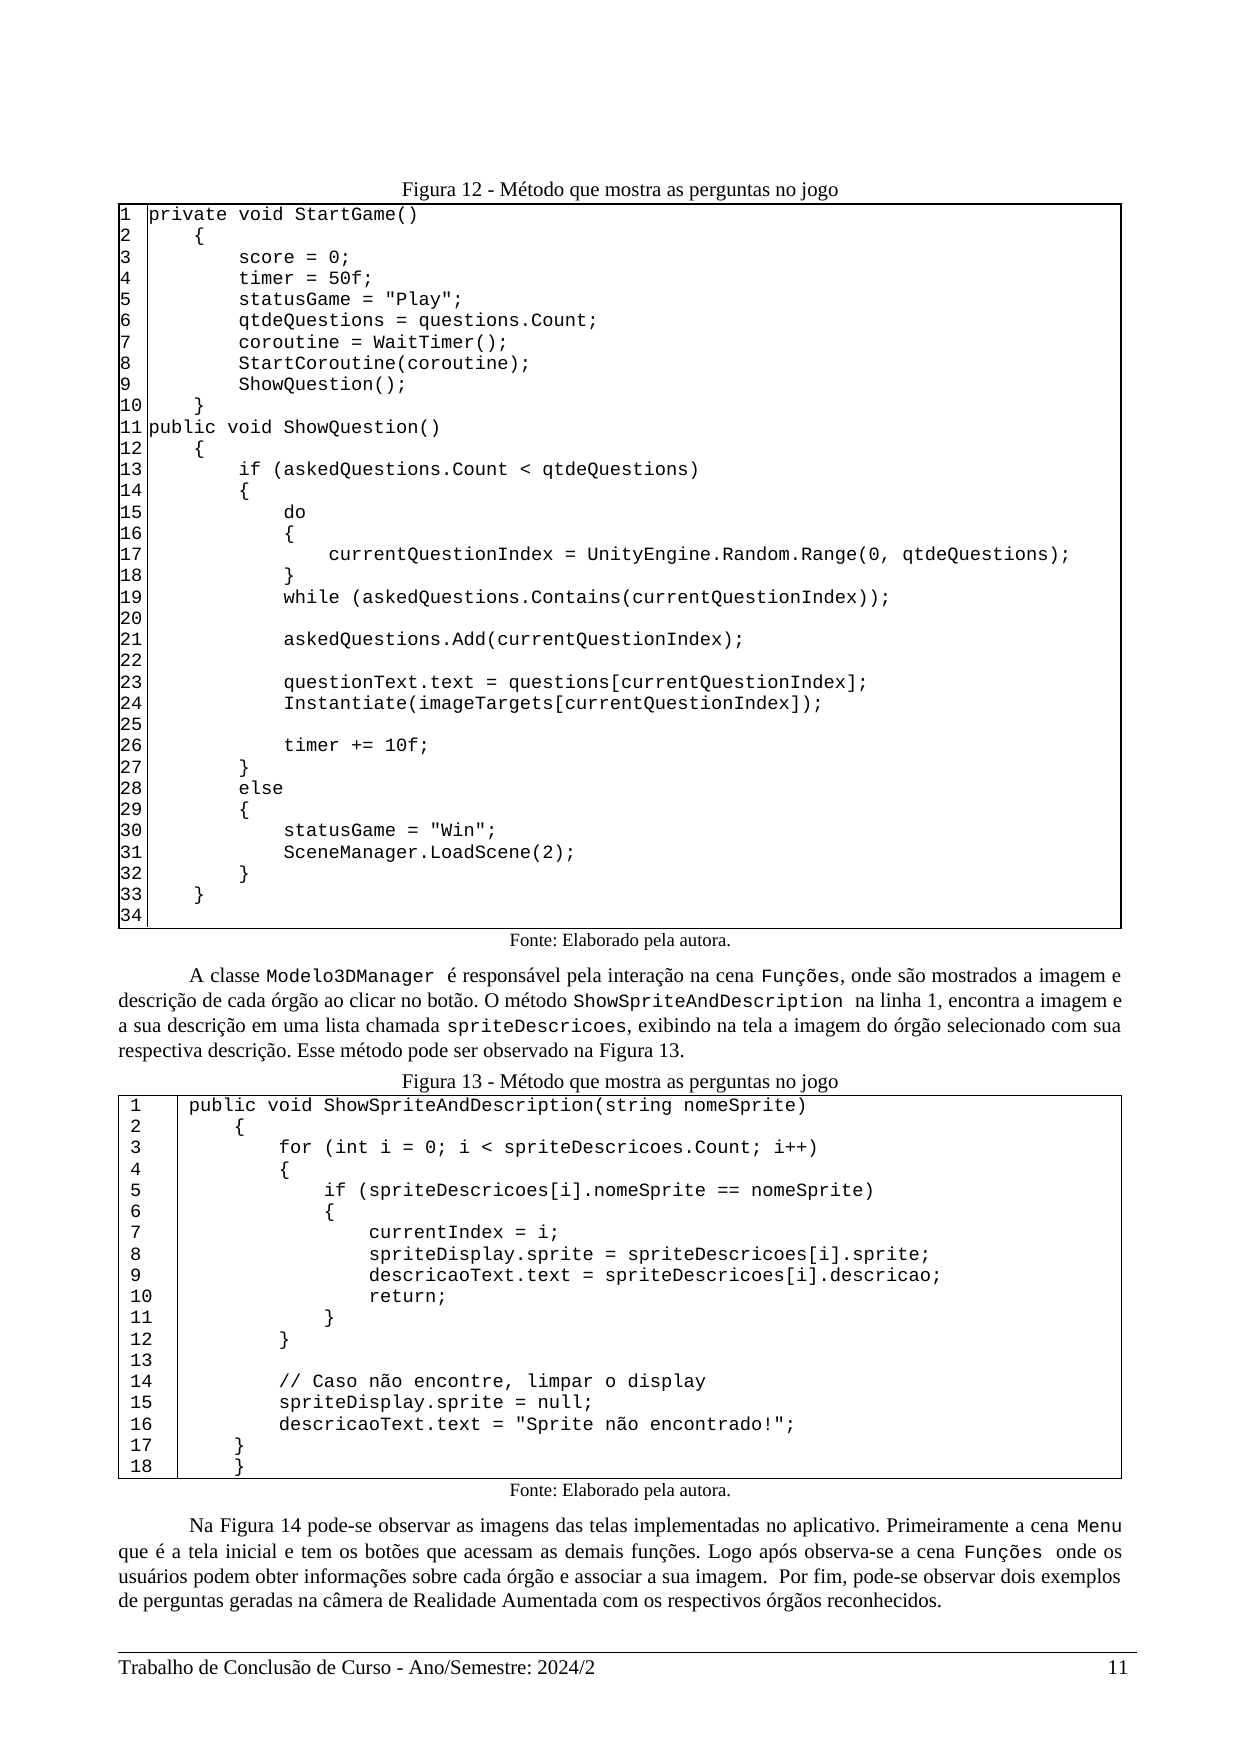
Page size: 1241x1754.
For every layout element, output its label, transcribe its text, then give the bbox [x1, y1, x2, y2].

text Fonte: Elaborado pela autora. [118, 1479, 1122, 1501]
table_header private void StartGame() { score = 0; timer = 50f; statusGame = "Play"; qtdeQuestions = questions.Count; coroutine = WaitTimer(); StartCoroutine(coroutine); ShowQuestion(); } public void ShowQuestion() { if (askedQuestions.Count < qtdeQuestions) { do { currentQuestionIndex = UnityEngine.Random.Range(0, qtdeQuestions); } while (askedQuestions.Contains(currentQuestionIndex)); askedQuestions.Add(currentQuestionIndex); questionText.text = questions[currentQuestionIndex]; Instantiate(imageTargets[currentQuestionIndex]); timer += 10f; } else { statusGame = "Win"; SceneManager.LoadScene(2); } } [148, 205, 1120, 927]
table_header public void ShowSpriteAndDescription(string nomeSprite) { for (int i = 0; i < spriteDescricoes.Count; i++) { if (spriteDescricoes[i].nomeSprite == nomeSprite) { currentIndex = i; spriteDisplay.sprite = spriteDescricoes[i].sprite; descricaoText.text = spriteDescricoes[i].descricao; return; } } // Caso não encontre, limpar o display spriteDisplay.sprite = null; descricaoText.text = "Sprite não encontrado!"; } } [178, 1096, 1121, 1478]
table_header 1 2 3 4 5 6 7 8 9 10 11 12 13 14 15 16 17 18 [119, 1096, 177, 1478]
text Fonte: Elaborado pela autora. [118, 929, 1122, 951]
table_header 1 2 3 4 5 6 7 8 9 10111213141516171819202122232425262728293031323334 [120, 205, 147, 927]
text Na Figura 14 pode-se observar as imagens das telas implementadas no aplicativo. Primeiramente a cena Menu que é a tela inicial e tem os botões que acessam as demais funções. Logo após observa-se a cena Funções onde os usuários podem obter informações sobre cada órgão e associar a sua imagem. Por fim, pode-se observar dois exemplos de perguntas geradas na câmera de Realidade Aumentada com os respectivos órgãos reconhecidos. [118, 1513, 1122, 1612]
text A classe Modelo3DManager é responsável pela interação na cena Funções, onde são mostrados a imagem e descrição de cada órgão ao clicar no botão. O método ShowSpriteAndDescription na linha 1, encontra a imagem e a sua descrição em uma lista chamada spriteDescricoes, exibindo na tela a imagem do órgão selecionado com sua respectiva descrição. Esse método pode ser observado na Figura 13. [118, 963, 1122, 1062]
